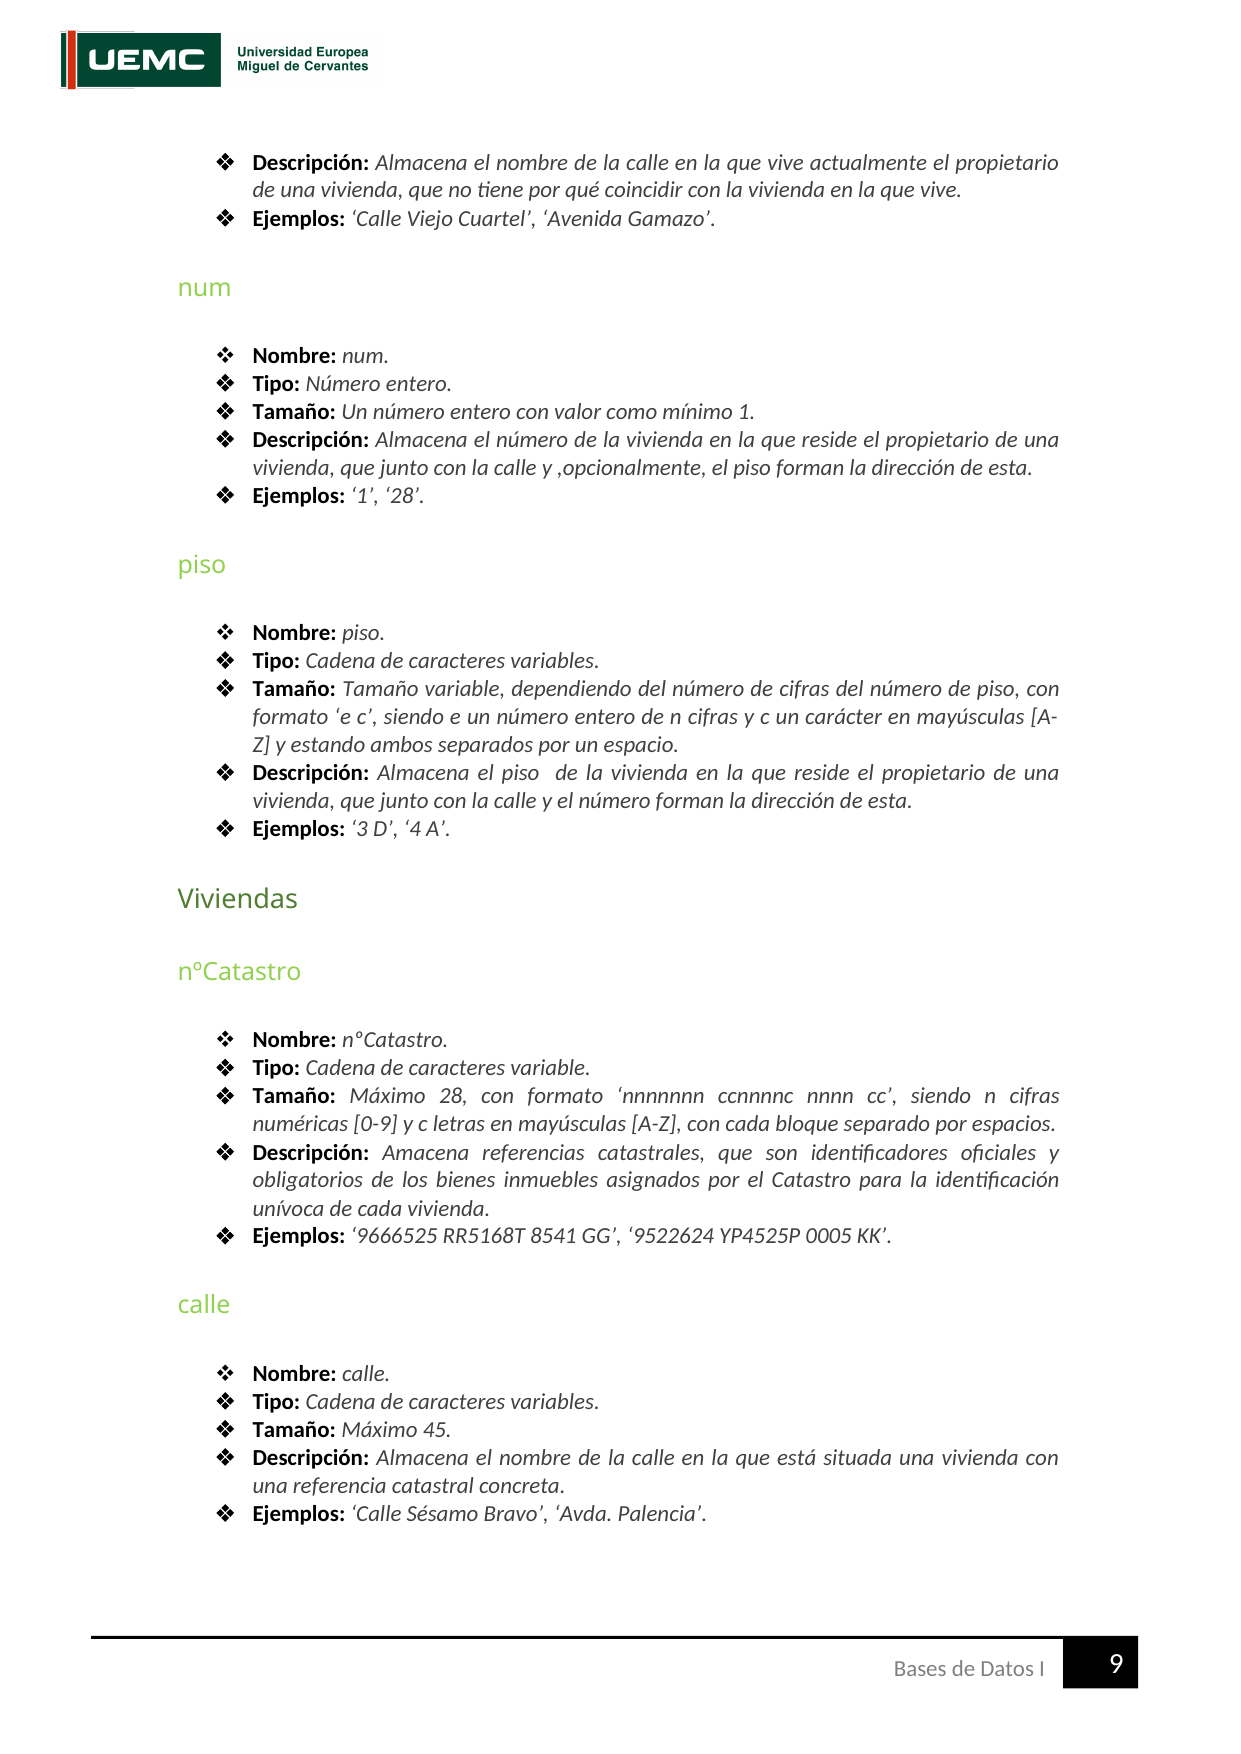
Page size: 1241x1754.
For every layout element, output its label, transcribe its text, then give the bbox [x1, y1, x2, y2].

list Nombre: calle. [215, 1359, 1063, 1387]
picture [59, 29, 384, 91]
list Ejemplos: ‘Calle Viejo Cuartel’, ‘Avenida Gamazo’. [215, 204, 1063, 232]
subtitle num [177, 269, 1063, 303]
list Tipo: Cadena de caracteres variable. [215, 1053, 1063, 1082]
list Tamaño: Un número entero con valor como mínimo 1. [215, 397, 1063, 425]
list Tamaño: Máximo 28, con formato ‘nnnnnnn ccnnnnc nnnn cc’, siendo n cifras numéricas [0-9] y c letras en mayúsculas [A-Z], con cada bloque separado por espacios. [215, 1082, 1063, 1138]
list Descripción: Almacena el nombre de la calle en la que está situada una vivienda con una referencia catastral concreta. [215, 1443, 1063, 1499]
list Ejemplos: ‘9666525 RR5168T 8541 GG’, ‘9522624 YP4525P 0005 KK’. [215, 1222, 1063, 1250]
list Tipo: Número entero. [215, 369, 1063, 397]
subtitle calle [177, 1287, 1063, 1321]
list Nombre: piso. [215, 618, 1063, 646]
list Descripción: Amacena referencias catastrales, que son identificadores oficiales y obligatorios de los bienes inmuebles asignados por el Catastro para la identificación unívoca de cada vivienda. [215, 1138, 1063, 1222]
list Nombre: nºCatastro. [215, 1026, 1063, 1053]
list Descripción: Almacena el número de la vivienda en la que reside el propietario de una vivienda, que junto con la calle y ,opcionalmente, el piso forman la dirección de esta. [215, 425, 1063, 481]
list Ejemplos: ‘Calle Sésamo Bravo’, ‘Avda. Palencia’. [215, 1499, 1063, 1527]
subtitle nºCatastro [177, 954, 1063, 988]
list Tamaño: Máximo 45. [215, 1415, 1063, 1443]
list Nombre: num. [215, 341, 1063, 369]
list Tipo: Cadena de caracteres variables. [215, 646, 1063, 674]
list Tamaño: Tamaño variable, dependiendo del número de cifras del número de piso, con formato ‘e c’, siendo e un número entero de n cifras y c un carácter en mayúsculas [A-Z] y estando ambos separados por un espacio. [215, 674, 1063, 758]
list Descripción: Almacena el piso de la vivienda en la que reside el propietario de una vivienda, que junto con la calle y el número forman la dirección de esta. [215, 758, 1063, 814]
list Ejemplos: ‘3 D’, ‘4 A’. [215, 814, 1063, 842]
list Tipo: Cadena de caracteres variables. [215, 1387, 1063, 1415]
subtitle Viviendas [177, 879, 1063, 916]
list Ejemplos: ‘1’, ‘28’. [215, 481, 1063, 509]
subtitle piso [177, 546, 1063, 580]
list Descripción: Almacena el nombre de la calle en la que vive actualmente el propietario de una vivienda, que no tiene por qué coincidir con la vivienda en la que vive. [215, 148, 1063, 204]
